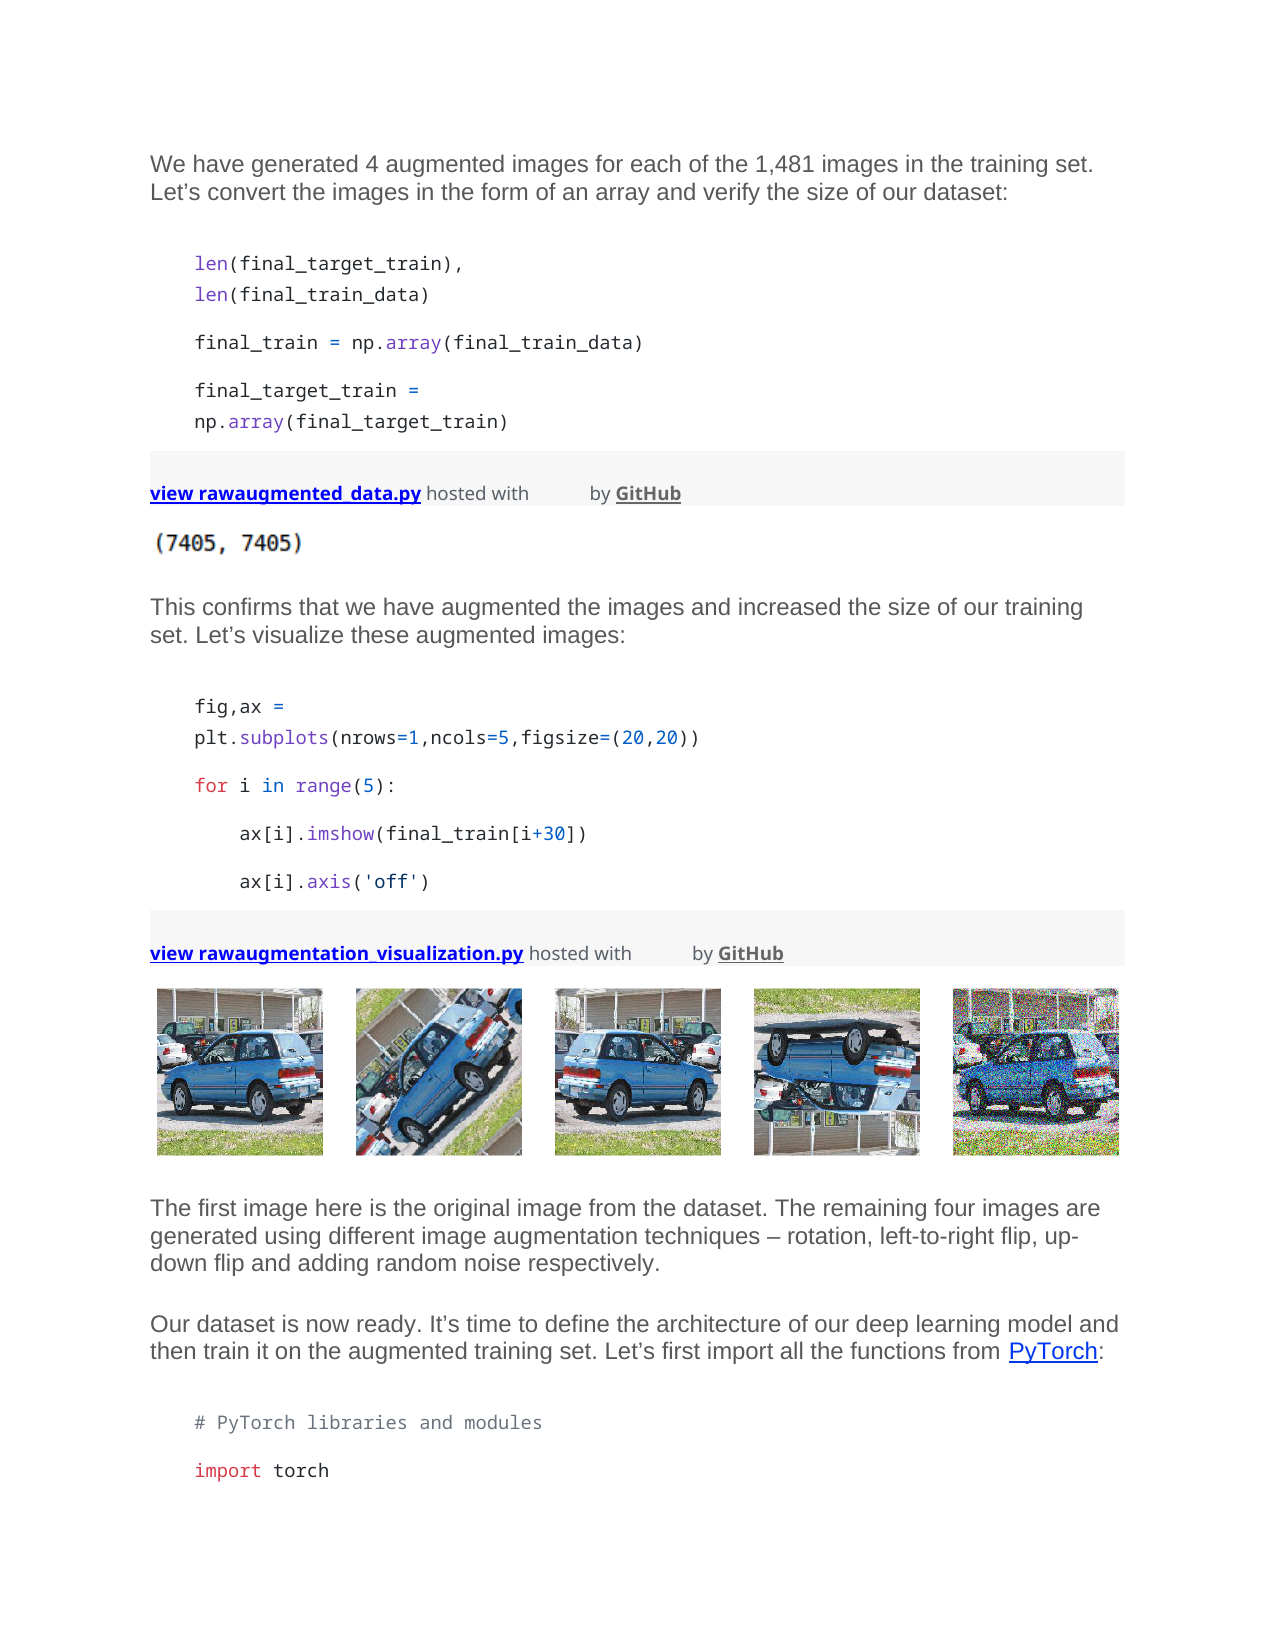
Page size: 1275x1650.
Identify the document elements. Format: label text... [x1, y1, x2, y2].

text Our dataset is now ready. It’s time to define the architecture of our deep learning model and then train it on the augmented training set. Let’s first import all the functions from PyTorch: [150, 1310, 1125, 1365]
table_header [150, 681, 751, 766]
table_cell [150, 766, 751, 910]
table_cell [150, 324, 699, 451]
text This confirms that we have augmented the images and increased the size of our training set. Let’s visualize these augmented images: [150, 593, 1125, 648]
text view rawaugmentation_visualization.py hosted with by GitHub [150, 910, 1125, 966]
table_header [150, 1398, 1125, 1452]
text view rawaugmented_data.py hosted with by GitHub [150, 451, 1125, 506]
picture [150, 982, 1125, 1162]
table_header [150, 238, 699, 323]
picture [150, 522, 312, 561]
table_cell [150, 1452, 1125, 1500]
text We have generated 4 augmented images for each of the 1,481 images in the training set. Let’s convert the images in the form of an array and verify the size of our dataset: [150, 150, 1125, 205]
text The first image here is the original image from the dataset. The remaining four images are generated using different image augmentation techniques – rotation, left-to-right flip, up-down flip and adding random noise respectively. [150, 1194, 1125, 1277]
